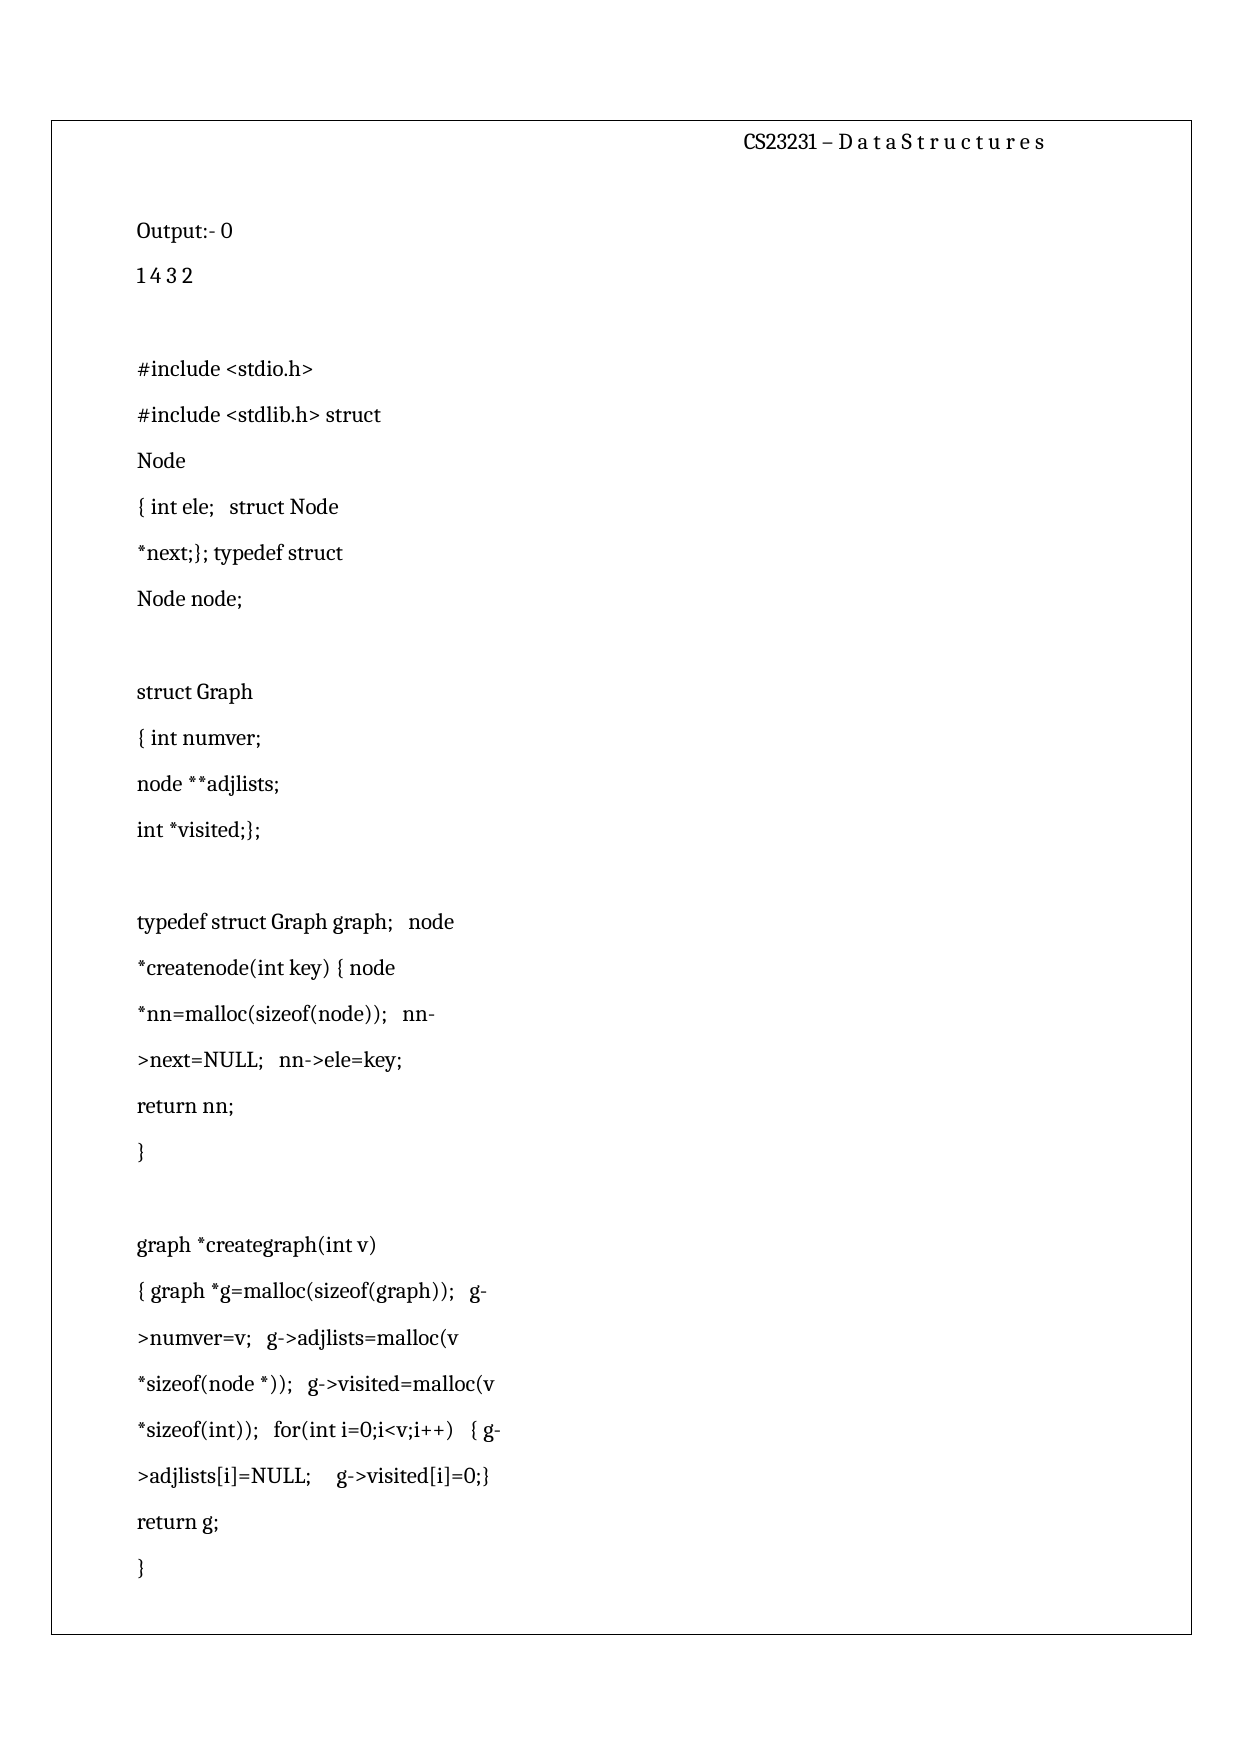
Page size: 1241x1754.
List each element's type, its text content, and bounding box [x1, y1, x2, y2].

table_header Output:- 0 1 4 3 2 #include <stdio.h> #include <stdlib.h> struct Node { int ele; struct Node *next;}; typedef struct Node node; struct Graph { int numver; node **adjlists; int *visited;}; typedef struct Graph graph; node *createnode(int key) { node *nn=malloc(sizeof(node)); nn->next=NULL; nn->ele=key; return nn; } graph *creategraph(int v) { graph *g=malloc(sizeof(graph)); g->numver=v; g->adjlists=malloc(v *sizeof(node *)); g->visited=malloc(v *sizeof(int)); for(int i=0;i<v;i++) { g->adjlists[i]=NULL; g->visited[i]=0;} return g; } [52, 121, 743, 1634]
table_header CS23231 – D a t a S t r u c t u r e s [743, 121, 1191, 1634]
